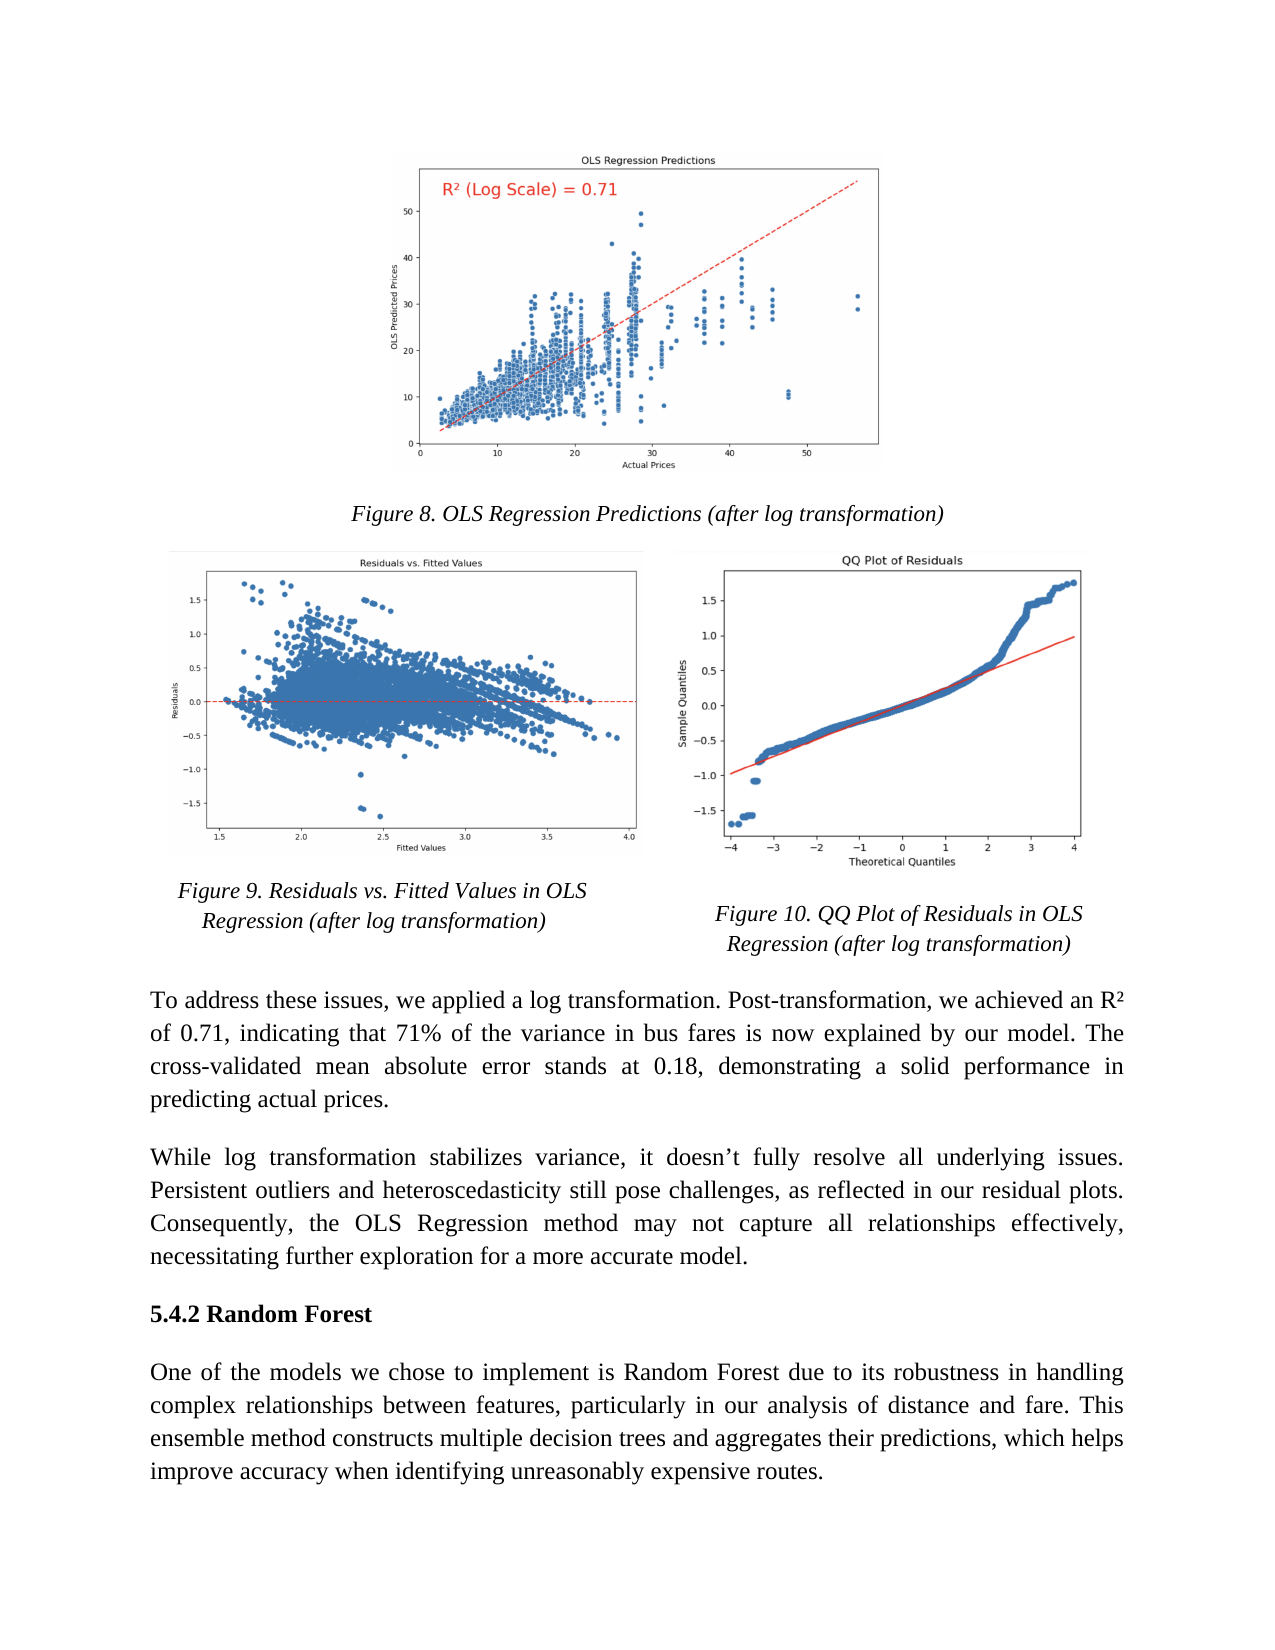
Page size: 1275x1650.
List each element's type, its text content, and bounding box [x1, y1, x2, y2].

text While log transformation stabilizes variance, it doesn’t fully resolve all underlying issues. Persistent outliers and heteroscedasticity still pose challenges, as reflected in our residual plots. Consequently, the OLS Regression method may not capture all relationships effectively, necessitating further exploration for a more accurate model. [150, 1142, 1125, 1270]
picture [168, 551, 644, 855]
text Figure 8. OLS Regression Predictions (after log transformation) [150, 500, 1125, 526]
picture [389, 150, 886, 471]
text To address these issues, we applied a log transformation. Post-transformation, we achieved an R² of 0.71, indicating that 71% of the variance in bus fares is now explained by our model. The cross-validated mean absolute error stands at 0.18, demonstrating a solid performance in predicting actual prices. [150, 985, 1125, 1113]
text One of the models we chose to implement is Random Forest due to its robustness in handling complex relationships between features, particularly in our analysis of distance and fare. This ensemble method constructs multiple decision trees and aggregates their predictions, which helps improve accuracy when identifying unreasonably expensive routes. [150, 1357, 1125, 1485]
picture [675, 551, 1087, 869]
subtitle 5.4.2 Random Forest [150, 1299, 1125, 1328]
text Figure 10. QQ Plot of Residuals in OLS Regression (after log transformation) [675, 729, 1125, 956]
